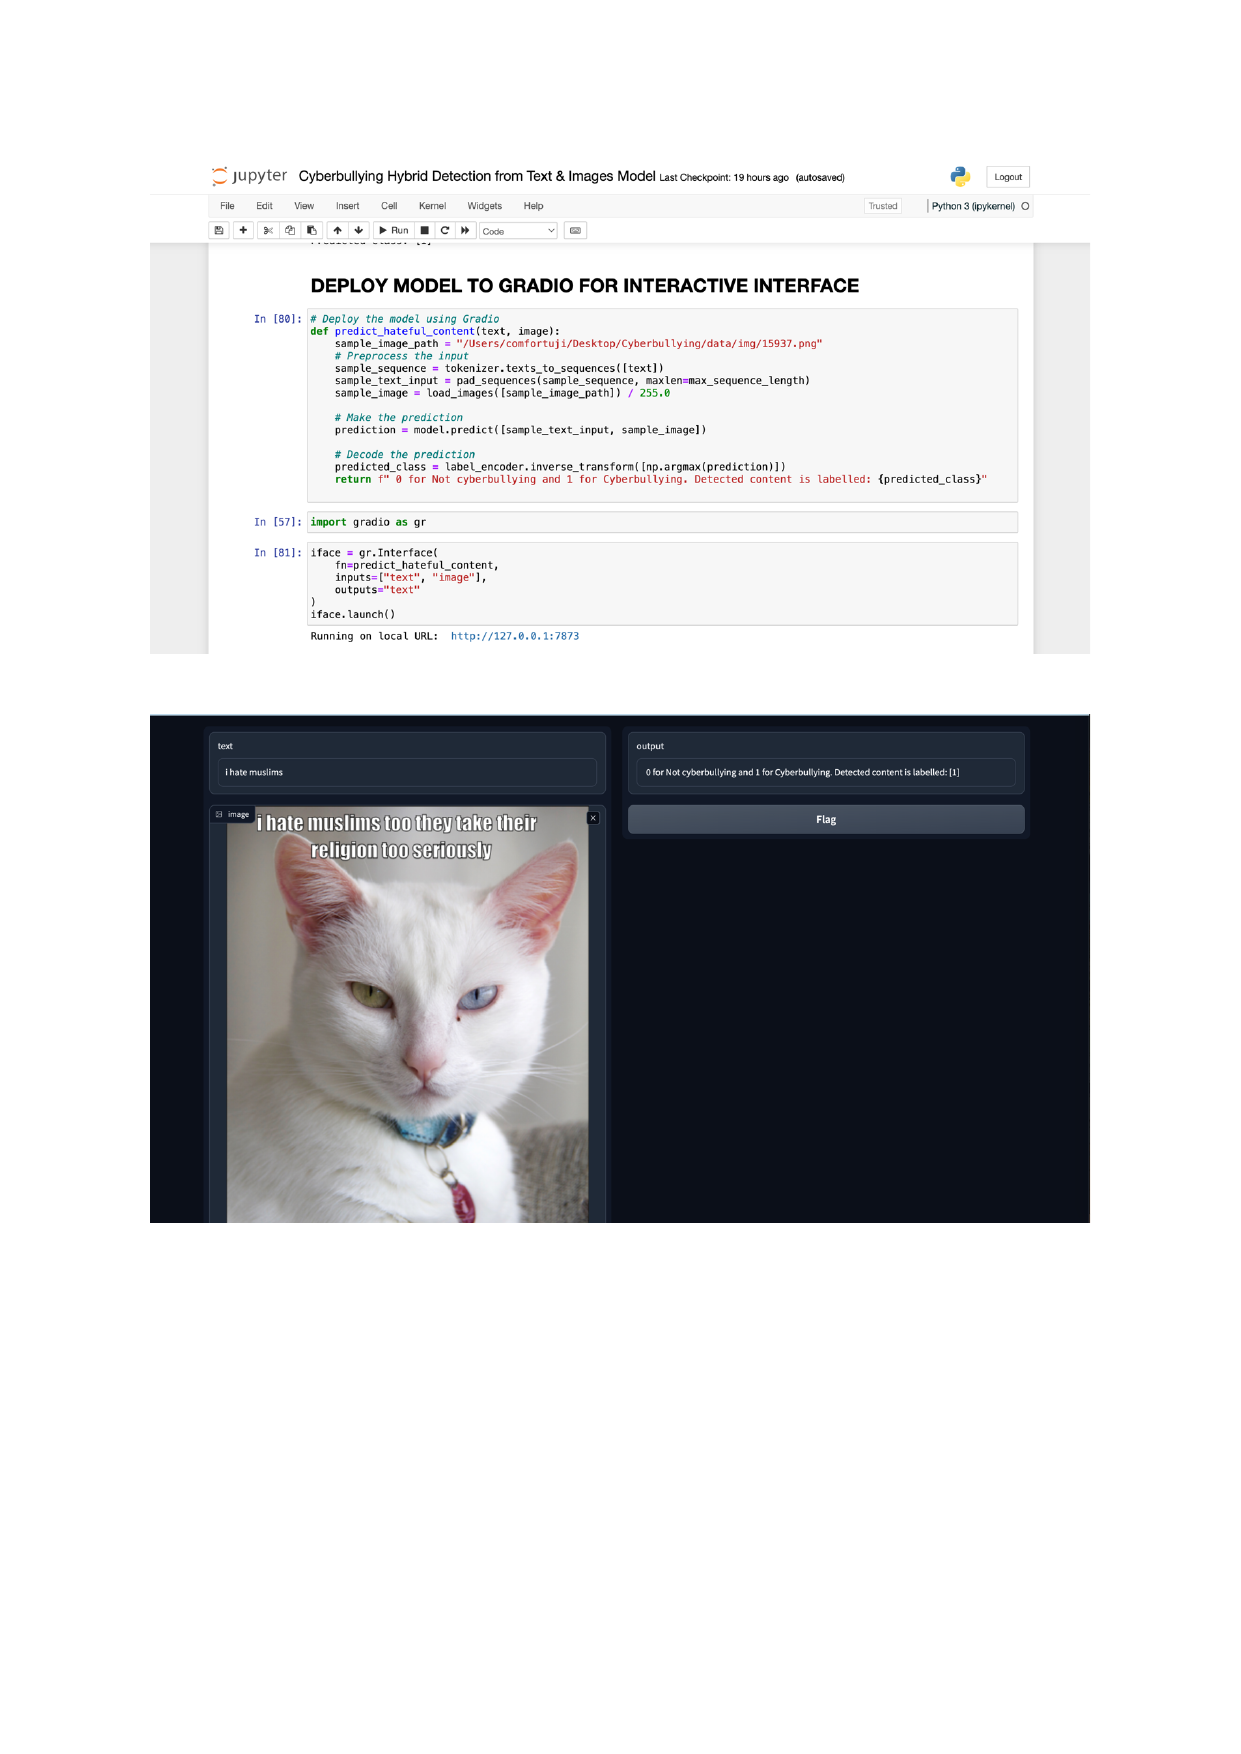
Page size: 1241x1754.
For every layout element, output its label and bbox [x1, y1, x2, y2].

picture [150, 150, 1091, 654]
picture [150, 714, 1091, 1223]
